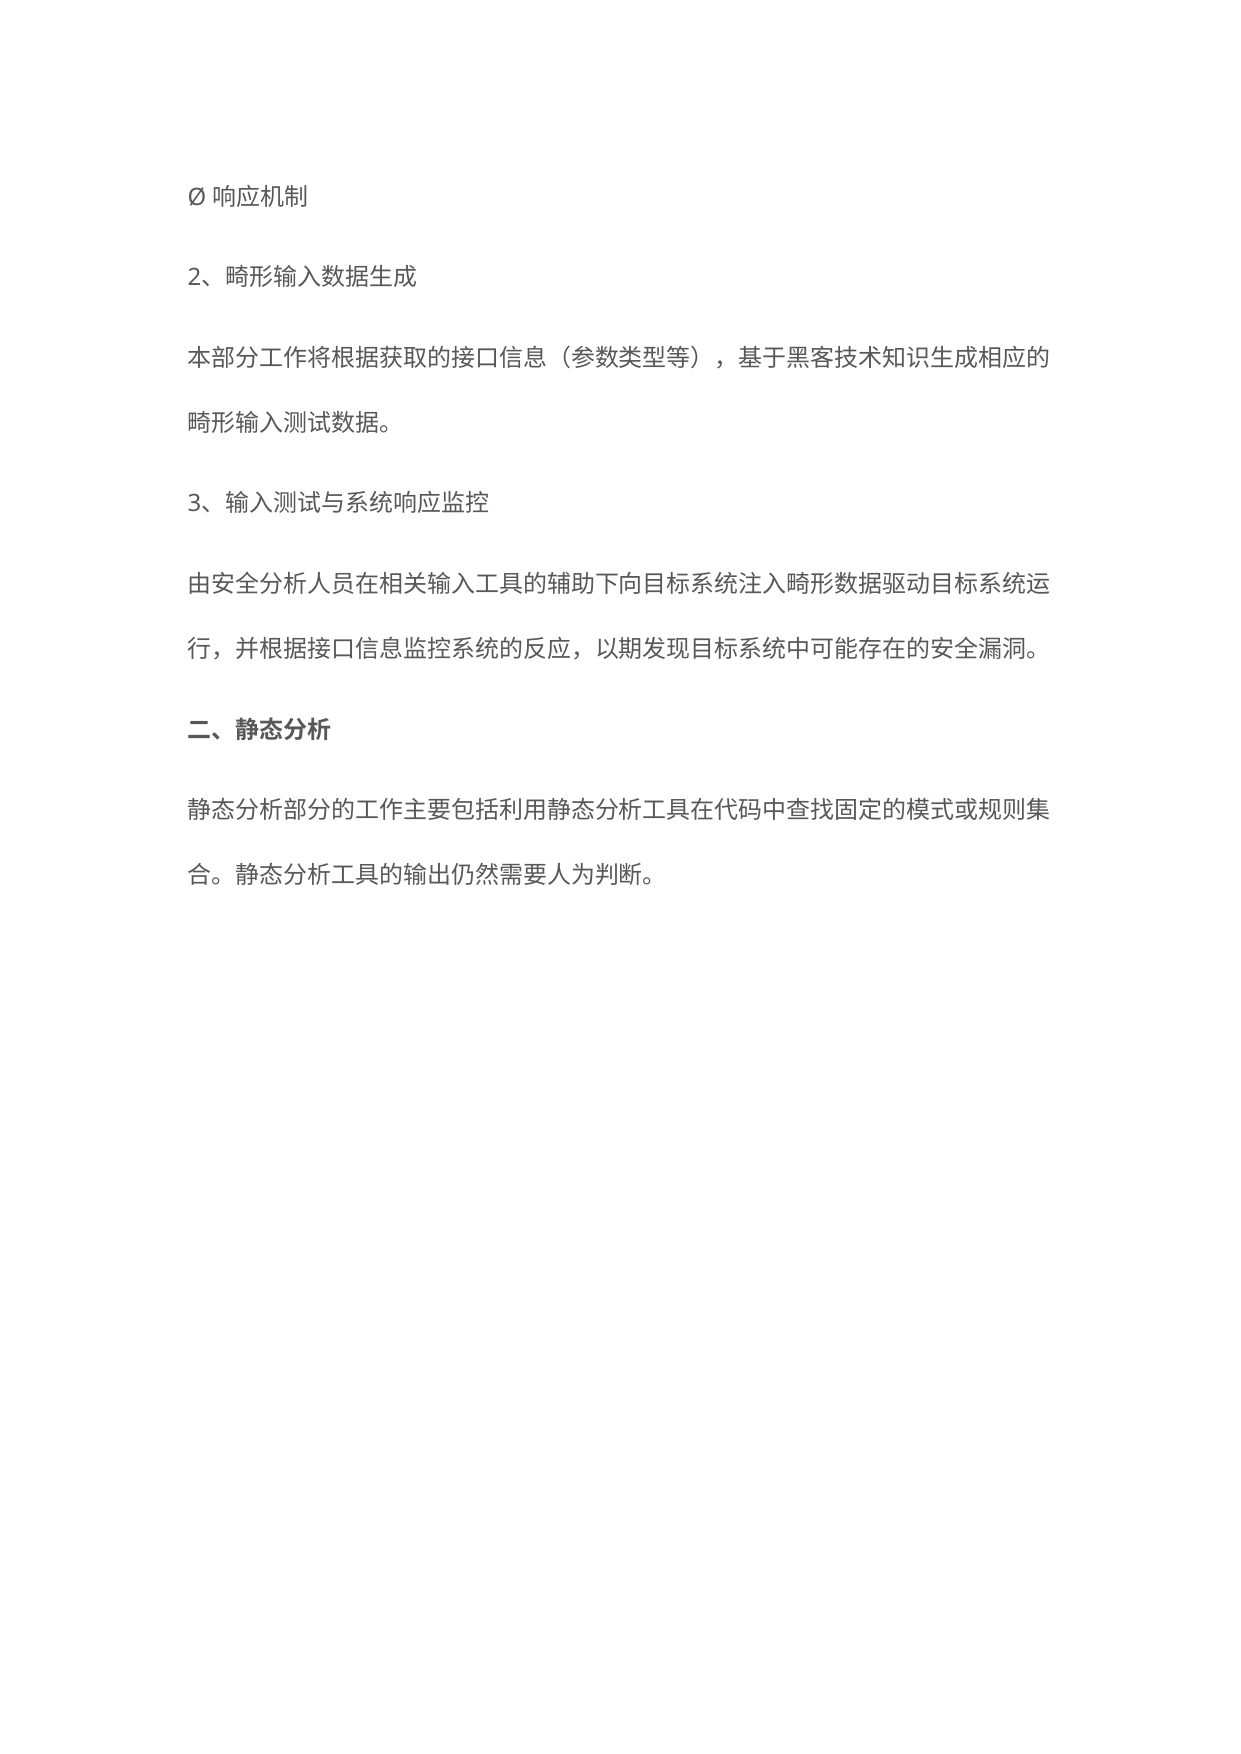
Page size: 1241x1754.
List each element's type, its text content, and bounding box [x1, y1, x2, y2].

text 本部分工作将根据获取的接口信息（参数类型等），基于黑客技术知识生成相应的畸形输入测试数据。 [187, 323, 1053, 453]
text 由安全分析人员在相关输入工具的辅助下向目标系统注入畸形数据驱动目标系统运行，并根据接口信息监控系统的反应，以期发现目标系统中可能存在的安全漏洞。 [187, 549, 1053, 679]
text 二、静态分析 [187, 695, 1053, 760]
text 2、畸形输入数据生成 [187, 243, 1053, 308]
text 3、输入测试与系统响应监控 [187, 469, 1053, 534]
text 静态分析部分的工作主要包括利用静态分析工具在代码中查找固定的模式或规则集合。静态分析工具的输出仍然需要人为判断。 [187, 776, 1053, 906]
text Ø 响应机制 [187, 162, 1053, 227]
